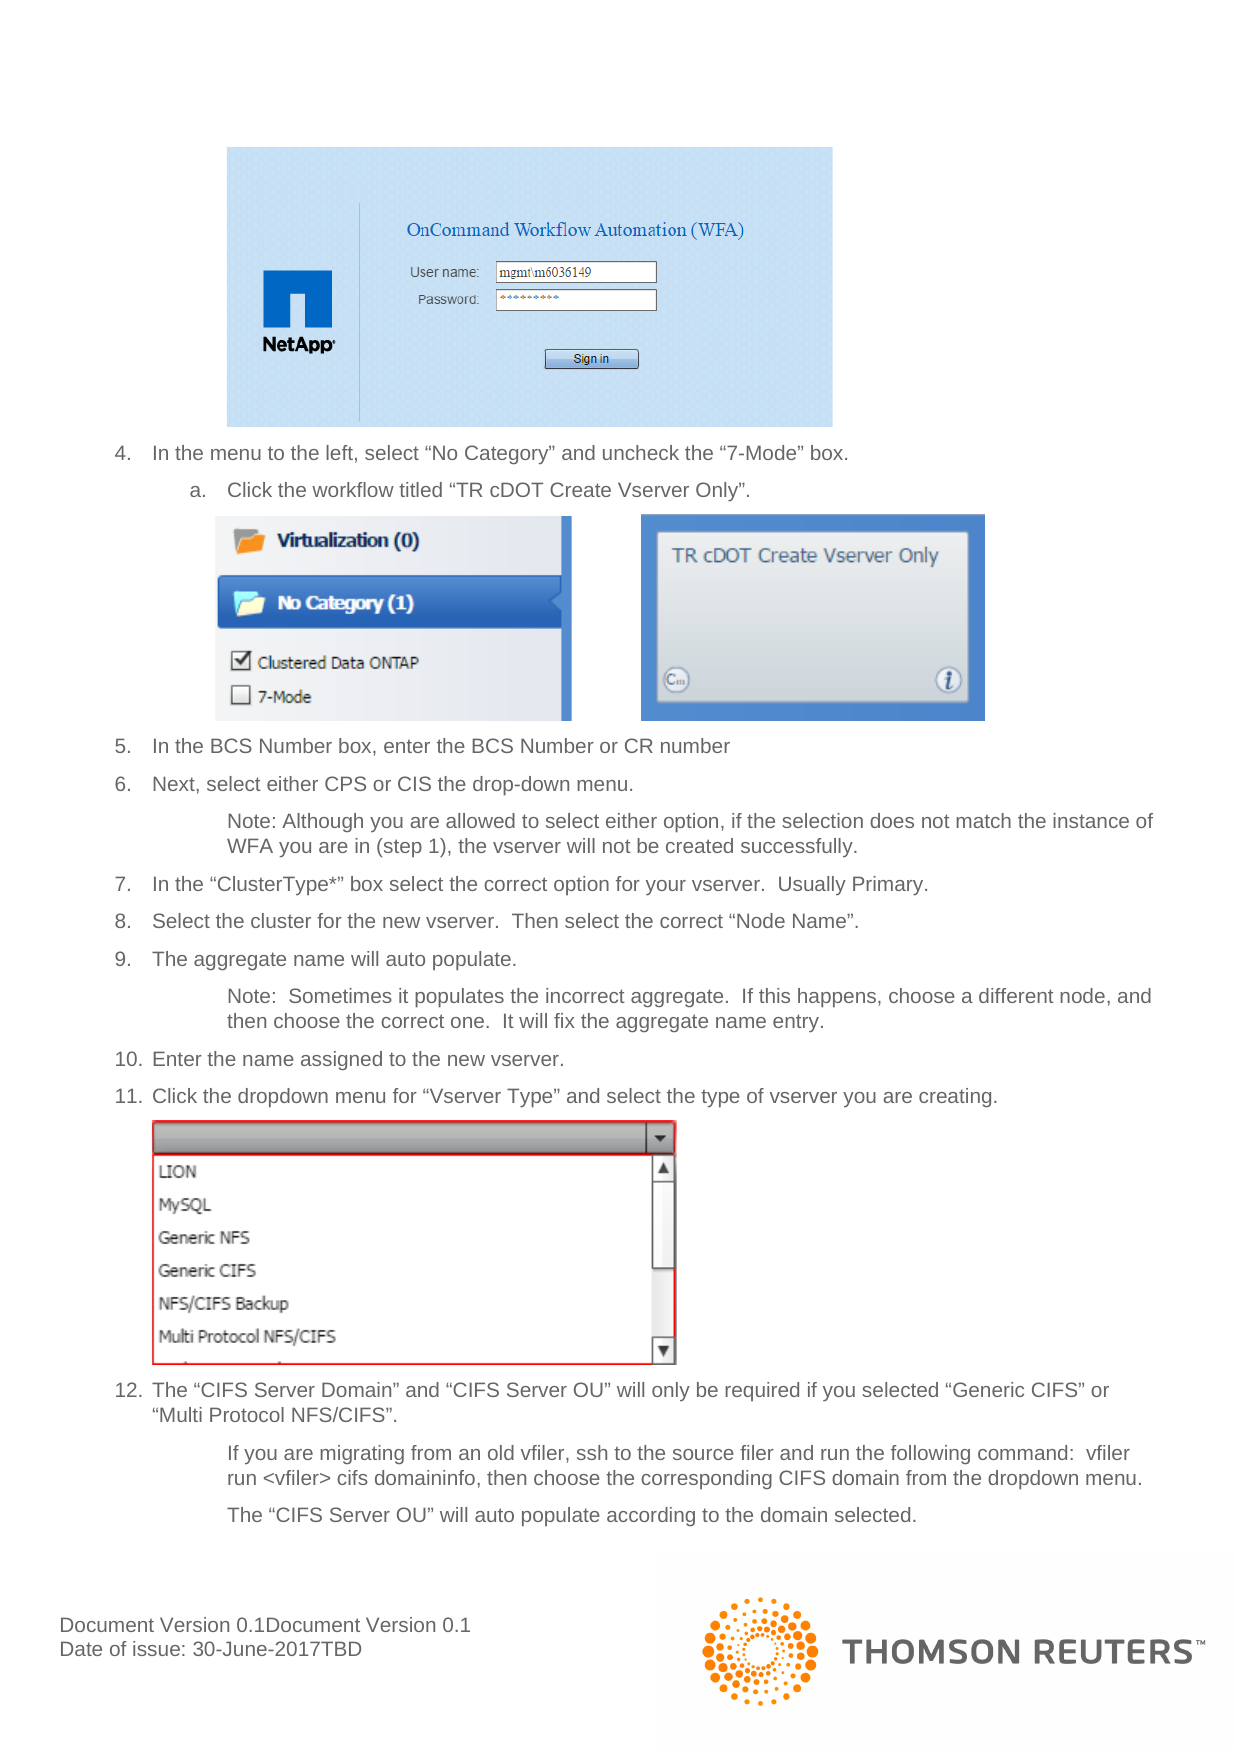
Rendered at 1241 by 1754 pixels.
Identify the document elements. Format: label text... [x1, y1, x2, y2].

list Select the cluster for the new vserver. Then select the correct “Node Name”. [114, 908, 1163, 933]
picture [641, 514, 985, 721]
text If you are migrating from an old vfiler, ssh to the source filer and run the following command: vfiler run <vfiler> cifs domaininfo, then choose the corresponding CIFS domain from the dropdown menu. [227, 1439, 1163, 1489]
list The aggregate name will auto populate. [114, 946, 1163, 971]
list Click the workflow titled “TR cDOT Create Vserver Only”. [189, 477, 1163, 502]
picture [654, 1549, 1235, 1750]
list The “CIFS Server Domain” and “CIFS Server OU” will only be required if you selected “Generic CIFS” or “Multi Protocol NFS/CIFS”. [114, 1377, 1163, 1427]
picture [215, 516, 572, 721]
text Note: Sometimes it populates the incorrect aggregate. If this happens, choose a different node, and then choose the correct one. It will fix the aggregate name entry. [227, 983, 1163, 1033]
list In the “ClusterType*” box select the correct option for your vserver. Usually Primary. [114, 871, 1163, 896]
list In the BCS Number box, enter the BCS Number or CR number [114, 733, 1163, 758]
text The “CIFS Server OU” will auto populate according to the domain selected. [152, 1502, 1163, 1527]
picture [226, 147, 833, 427]
picture [151, 1120, 677, 1365]
list Click the dropdown menu for “Vserver Type” and select the type of vserver you are creating. [114, 1083, 1163, 1108]
list In the menu to the left, select “No Category” and uncheck the “7-Mode” box. [114, 439, 1163, 464]
text Note: Although you are allowed to select either option, if the selection does not match the instance of WFA you are in (step 1), the vserver will not be created successfully. [227, 808, 1163, 858]
list Next, select either CPS or CIS the drop-down menu. [114, 771, 1163, 796]
list Enter the name assigned to the new vserver. [114, 1046, 1163, 1071]
